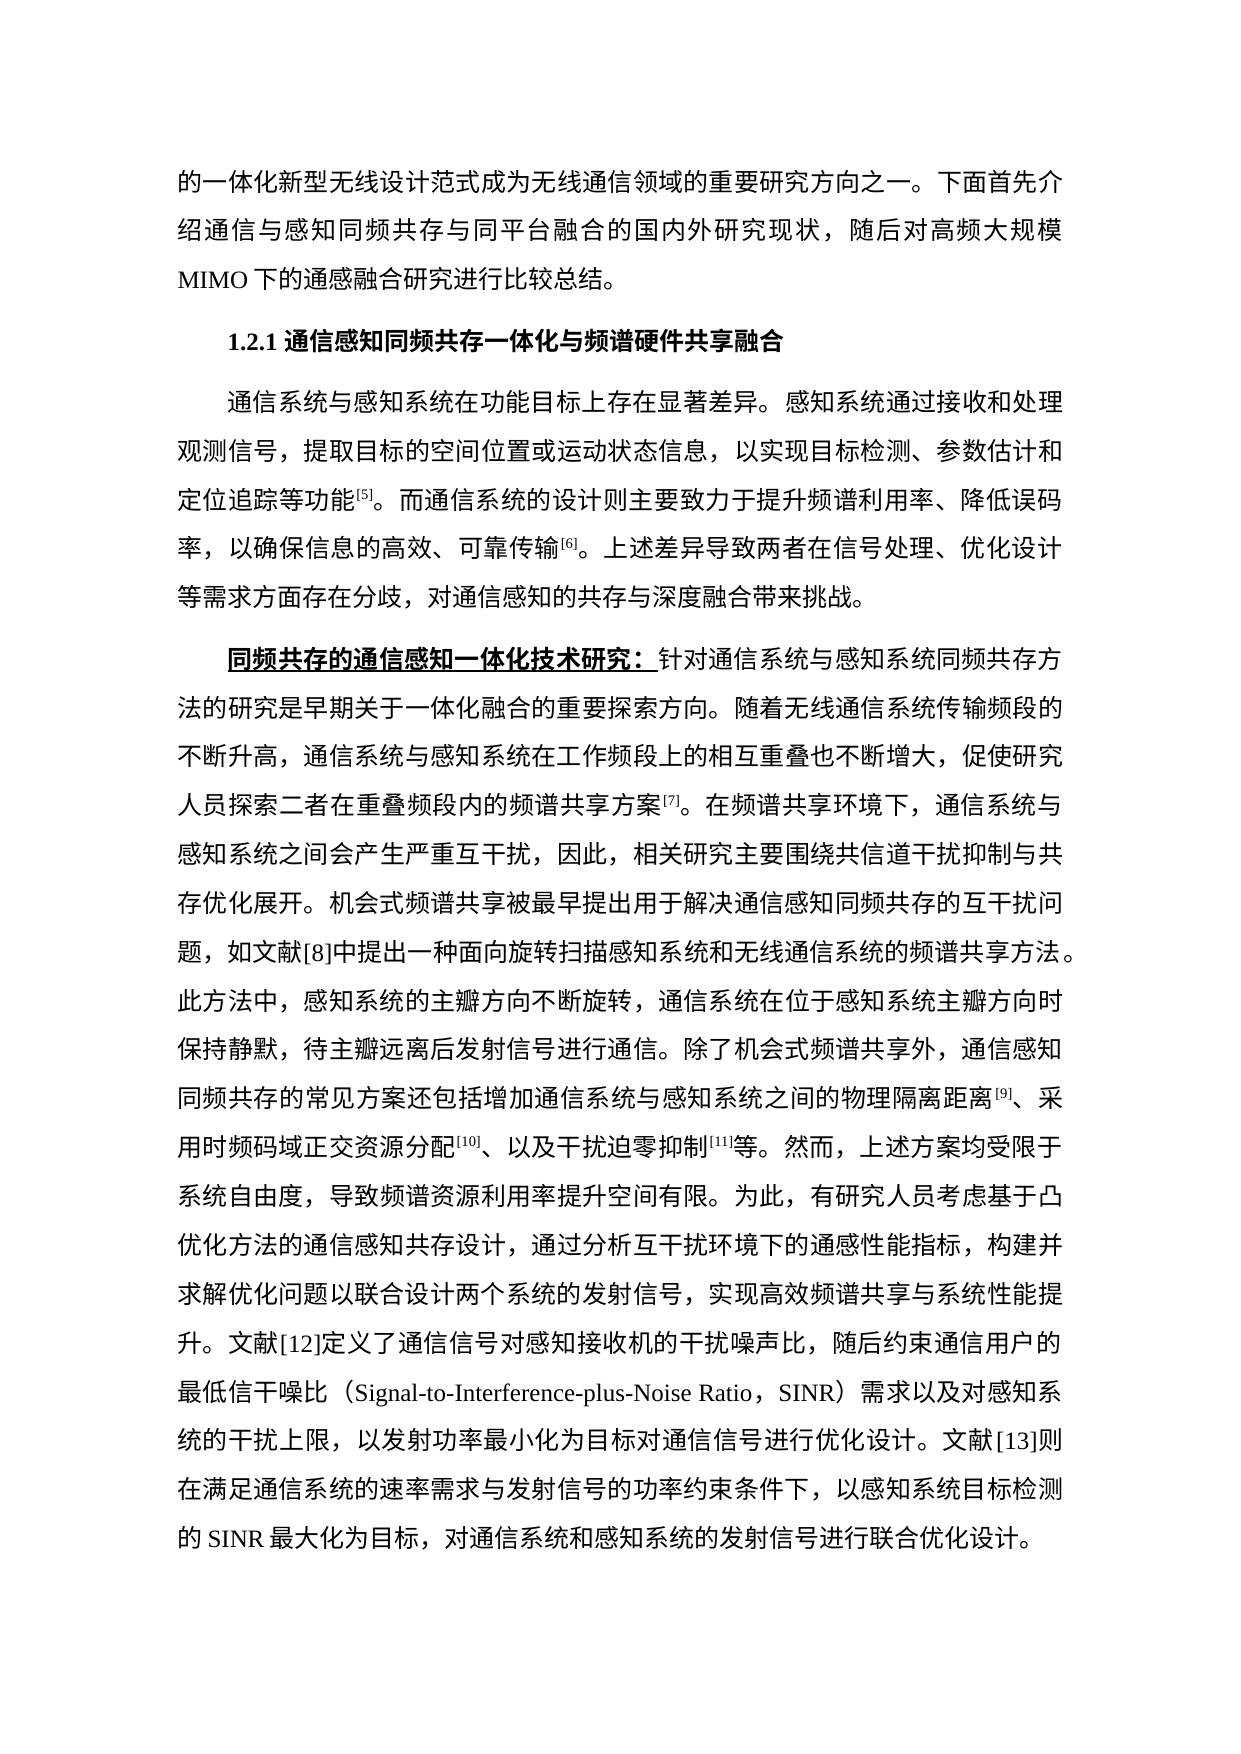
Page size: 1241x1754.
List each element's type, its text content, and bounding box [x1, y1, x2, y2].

text 同频共存的通信感知一体化技术研究：针对通信系统与感知系统同频共存方法的研究是早期关于一体化融合的重要探索方向。随着无线通信系统传输频段的不断升高，通信系统与感知系统在工作频段上的相互重叠也不断增大，促使研究人员探索二者在重叠频段内的频谱共享方案[7]。在频谱共享环境下，通信系统与感知系统之间会产生严重互干扰，因此，相关研究主要围绕共信道干扰抑制与共存优化展开。机会式频谱共享被最早提出用于解决通信感知同频共存的互干扰问题，如文献[8]中提出一种面向旋转扫描感知系统和无线通信系统的频谱共享方法。此方法中，感知系统的主瓣方向不断旋转，通信系统在位于感知系统主瓣方向时保持静默，待主瓣远离后发射信号进行通信。除了机会式频谱共享外，通信感知同频共存的常见方案还包括增加通信系统与感知系统之间的物理隔离距离[9]、采用时频码域正交资源分配[10]、以及干扰迫零抑制[11]等。然而，上述方案均受限于系统自由度，导致频谱资源利用率提升空间有限。为此，有研究人员考虑基于凸优化方法的通信感知共存设计，通过分析互干扰环境下的通感性能指标，构建并求解优化问题以联合设计两个系统的发射信号，实现高效频谱共享与系统性能提升。文献[12]定义了通信信号对感知接收机的干扰噪声比，随后约束通信用户的最低信干噪比（Signal-to-Interference-plus-Noise Ratio，SINR）需求以及对感知系统的干扰上限，以发射功率最小化为目标对通信信号进行优化设计。文献[13]则在满足通信系统的速率需求与发射信号的功率约束条件下，以感知系统目标检测的SINR最大化为目标，对通信系统和感知系统的发射信号进行联合优化设计。 [177, 639, 1063, 1555]
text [177, 162, 1063, 296]
text 1.2.1 通信感知同频共存一体化与频谱硬件共享融合 [177, 321, 1063, 357]
text 通信系统与感知系统在功能目标上存在显著差异。感知系统通过接收和处理观测信号，提取目标的空间位置或运动状态信息，以实现目标检测、参数估计和定位追踪等功能[5]。而通信系统的设计则主要致力于提升频谱利用率、降低误码率，以确保信息的高效、可靠传输[6]。上述差异导致两者在信号处理、优化设计等需求方面存在分歧，对通信感知的共存与深度融合带来挑战。 [177, 382, 1063, 614]
